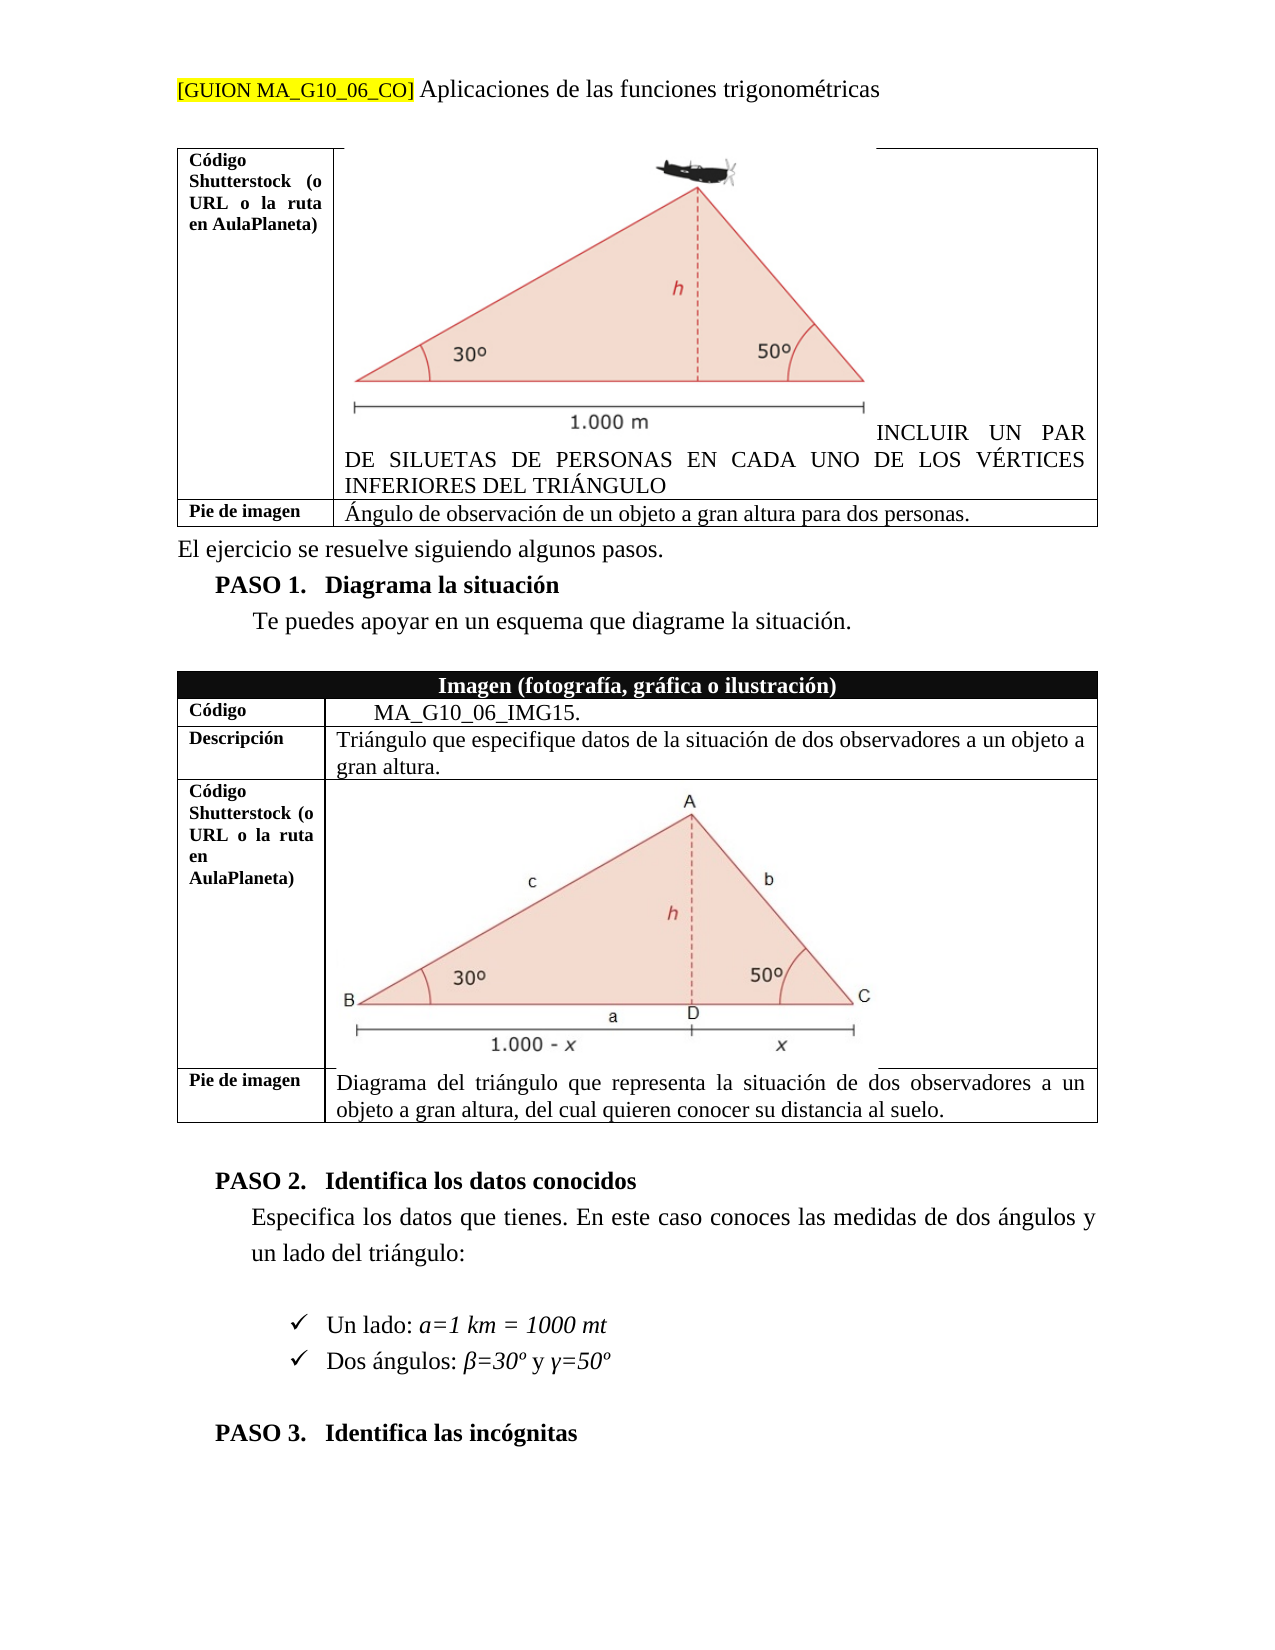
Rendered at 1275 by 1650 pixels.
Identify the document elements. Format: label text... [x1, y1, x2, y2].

picture [344, 148, 877, 441]
table_header Imagen (fotografía, gráfica o ilustración) [178, 672, 1097, 698]
table_cell Diagrama del triángulo que representa la situación de dos observadores a un objeto a gran altura, del cual quieren conocer su distancia al suelo. [326, 1069, 1097, 1122]
table_cell Código Shutterstock (o URL o la ruta en AulaPlaneta) [178, 149, 333, 498]
list Dos ángulos: β=30º y γ=50º [288, 1339, 1098, 1375]
text Te puedes apoyar en un esquema que diagrame la situación. [215, 599, 1098, 635]
table_cell Pie de imagen [178, 500, 333, 526]
list Un lado: a=1 km = 1000 mt [288, 1303, 1098, 1339]
table_cell [879, 780, 1097, 1068]
table_cell Ángulo de observación de un objeto a gran altura para dos personas. [334, 500, 1097, 526]
list Identifica las incógnitas [215, 1411, 1098, 1447]
table_cell Código Shutterstock (o URL o la ruta en AulaPlaneta) [178, 780, 324, 1068]
table_cell [326, 780, 336, 1068]
list Identifica los datos conocidos [215, 1159, 1098, 1195]
table_cell INCLUIR UN PAR DE SILUETAS DE PERSONAS EN CADA UNO DE LOS VÉRTICES INFERIORES DEL TRIÁNGULO [334, 149, 1097, 498]
text Especifica los datos que tienes. En este caso conoces las medidas de dos ángulos y un lado del triángulo: [251, 1195, 1098, 1267]
table_cell Descripción [178, 727, 324, 779]
text El ejercicio se resuelve siguiendo algunos pasos. [177, 527, 1098, 563]
list Diagrama la situación [215, 563, 1098, 599]
table_cell Código [178, 699, 324, 726]
table_cell [326, 699, 1097, 726]
picture [336, 780, 879, 1069]
table_cell Pie de imagen [178, 1069, 324, 1122]
table_cell Triángulo que especifique datos de la situación de dos observadores a un objeto a gran altura. [326, 727, 1097, 779]
